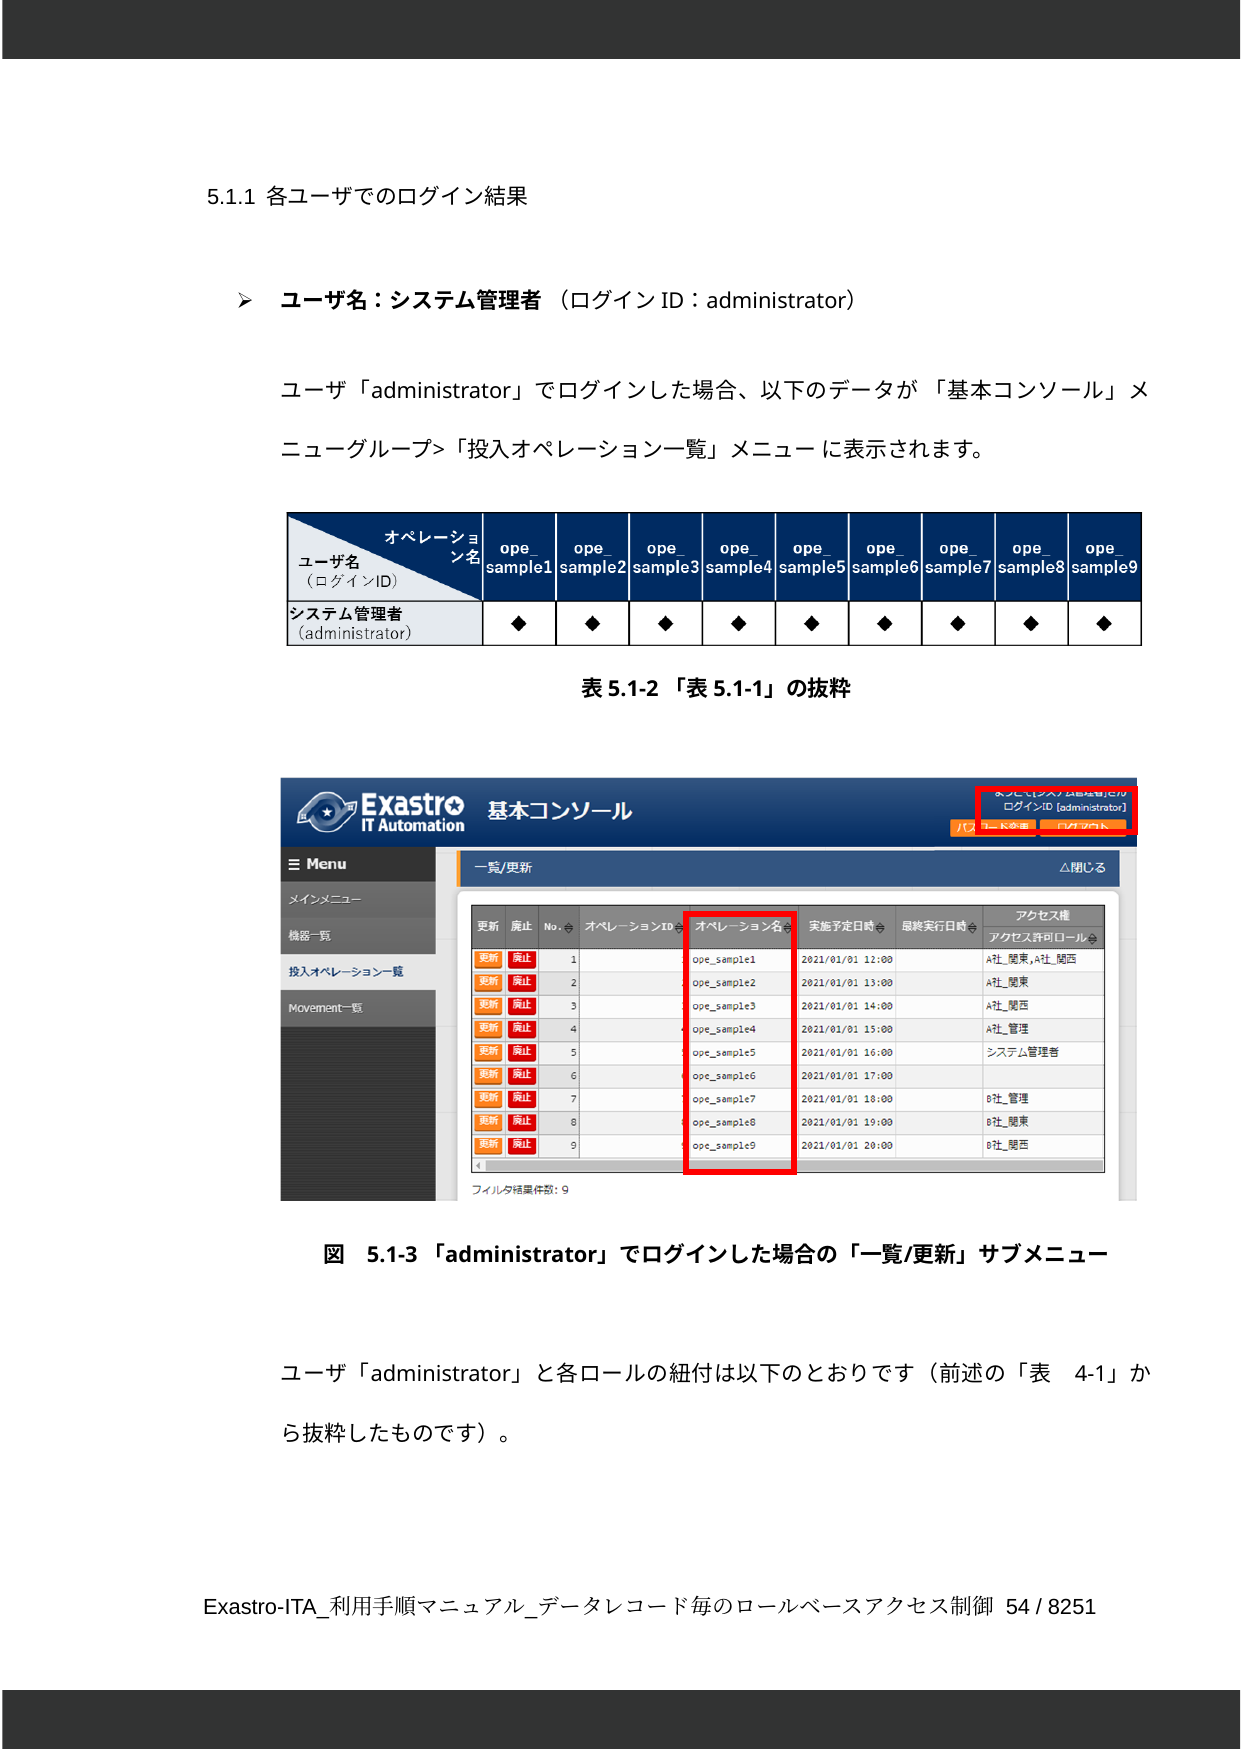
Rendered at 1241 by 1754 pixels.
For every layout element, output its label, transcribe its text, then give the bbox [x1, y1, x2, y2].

subtitle 各ユーザでのログイン結果 [207, 165, 1152, 225]
list ユーザ「administrator」でログインした場合、以下のデータが 「基本コンソール」メニューグループ>「投入オペレーション一覧」メニュー に表示されます。 [281, 359, 1152, 478]
picture [286, 512, 1143, 653]
picture [280, 776, 1137, 1201]
list ユーザ名：システム管理者 （ログインID：administrator） [236, 270, 1152, 329]
picture [2, 1690, 1241, 1749]
picture [2, 0, 1241, 59]
list ユーザ「administrator」と各ロールの紐付は以下のとおりです（前述の「表 4-1」から抜粋したものです）。 [281, 1342, 1152, 1461]
list 図 5.1-3 「administrator」でログインした場合の「一覧/更新」サブメニュー [281, 1223, 1152, 1283]
picture [981, 792, 1132, 829]
list 表 5.1-2 「表 5.1-1」の抜粋 [281, 657, 1152, 717]
